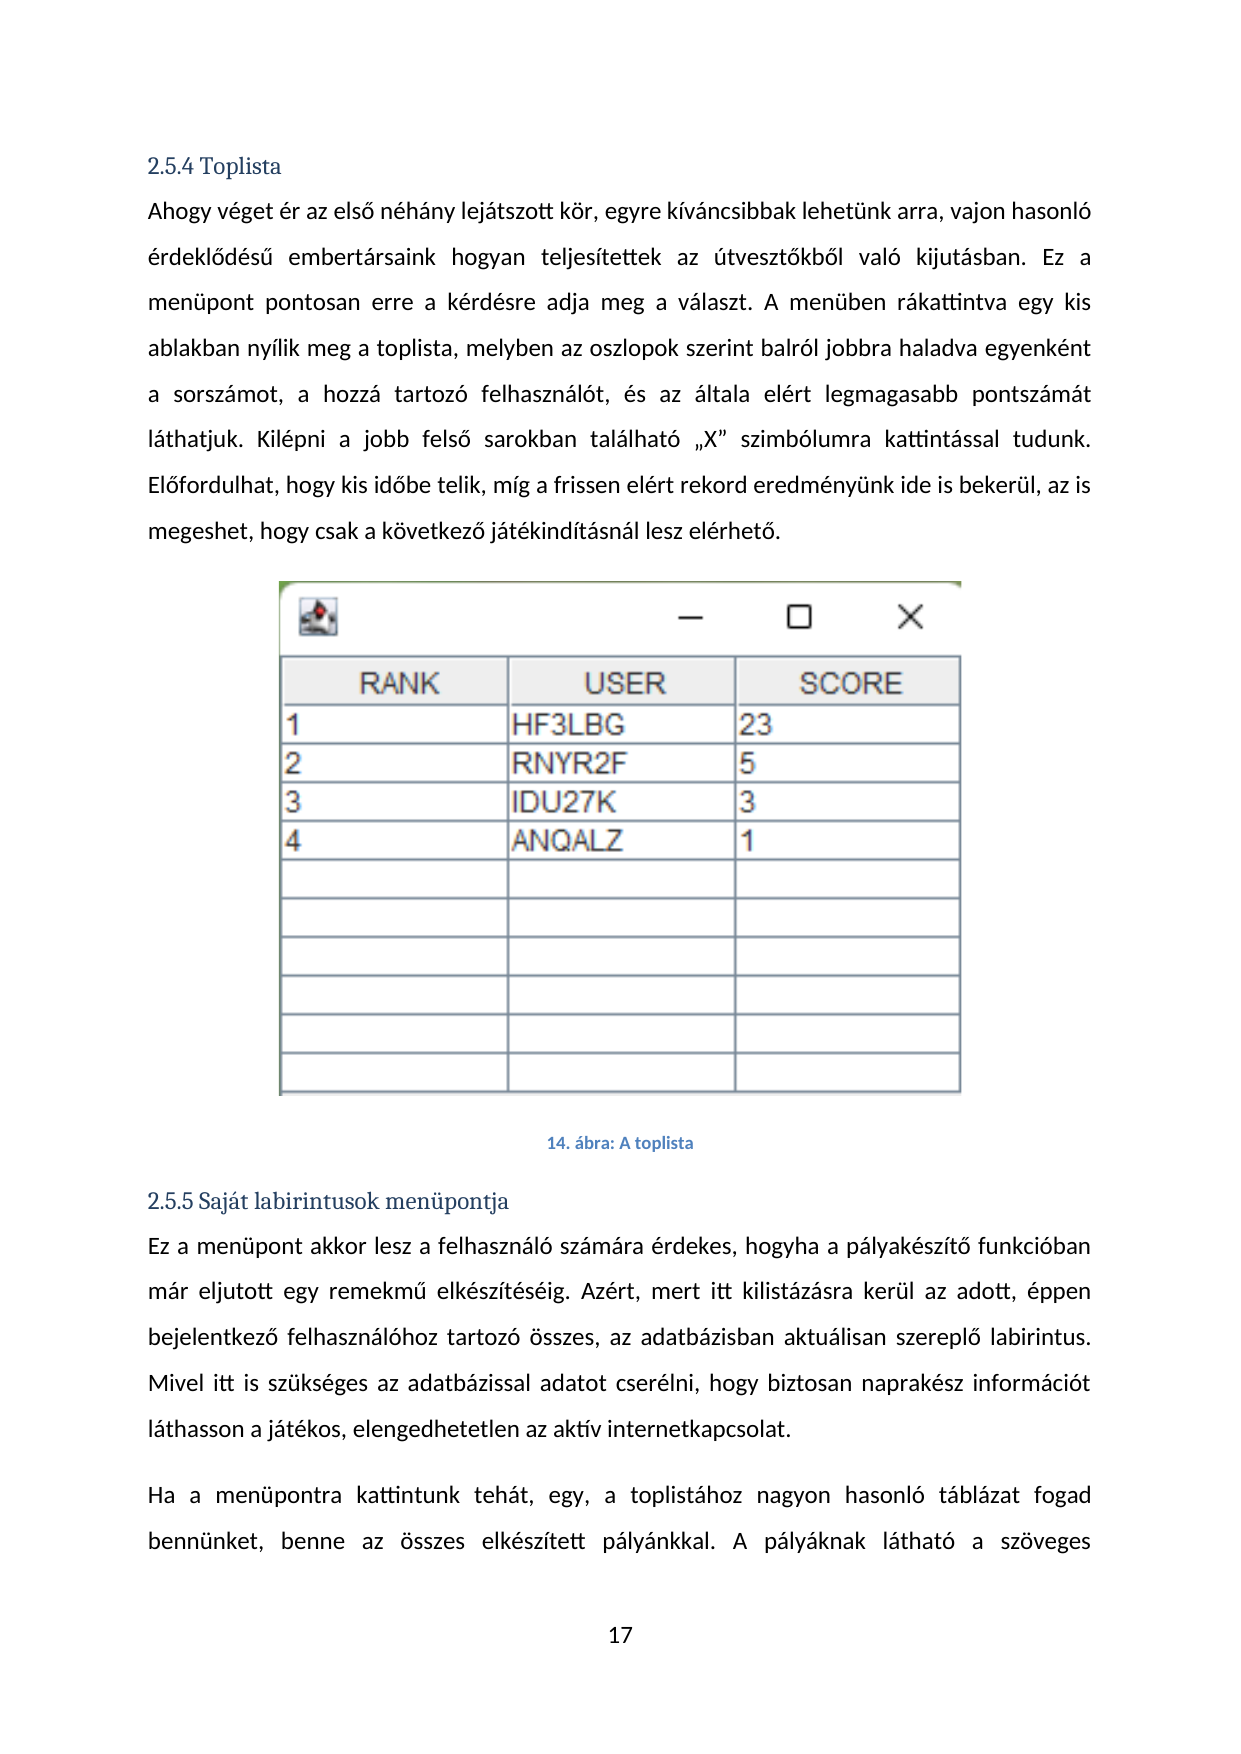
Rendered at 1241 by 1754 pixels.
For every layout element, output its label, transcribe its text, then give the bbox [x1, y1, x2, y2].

text Ahogy véget ér az első néhány lejátszott kör, egyre kíváncsibbak lehetünk arra, vajon hasonló érdeklődésű embertársaink hogyan teljesítettek az útvesztőkből való kijutásban. Ez a menüpont pontosan erre a kérdésre adja meg a választ. A menüben rákattintva egy kis ablakban nyílik meg a toplista, melyben az oszlopok szerint balról jobbra haladva egyenként a sorszámot, a hozzá tartozó felhasználót, és az általa elért legmagasabb pontszámát láthatjuk. Kilépni a jobb felső sarokban található „X” szimbólumra kattintással tudunk. Előfordulhat, hogy kis időbe telik, míg a frissen elért rekord eredményünk ide is bekerül, az is megeshet, hogy csak a következő játékindításnál lesz elérhető. [148, 195, 1093, 546]
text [148, 1479, 1093, 1556]
subtitle 2.5.4 Toplista [148, 152, 1093, 181]
picture [278, 581, 962, 1096]
text Ez a menüpont akkor lesz a felhasználó számára érdekes, hogyha a pályakészítő funkcióban már eljutott egy remekmű elkészítéséig. Azért, mert itt kilistázásra kerül az adott, éppen bejelentkező felhasználóhoz tartozó összes, az adatbázisban aktuálisan szereplő labirintus. Mivel itt is szükséges az adatbázissal adatot cserélni, hogy biztosan naprakész információt láthasson a játékos, elengedhetetlen az aktív internetkapcsolat. [148, 1230, 1093, 1443]
subtitle 2.5.5 Saját labirintusok menüpontja [148, 1187, 1093, 1215]
